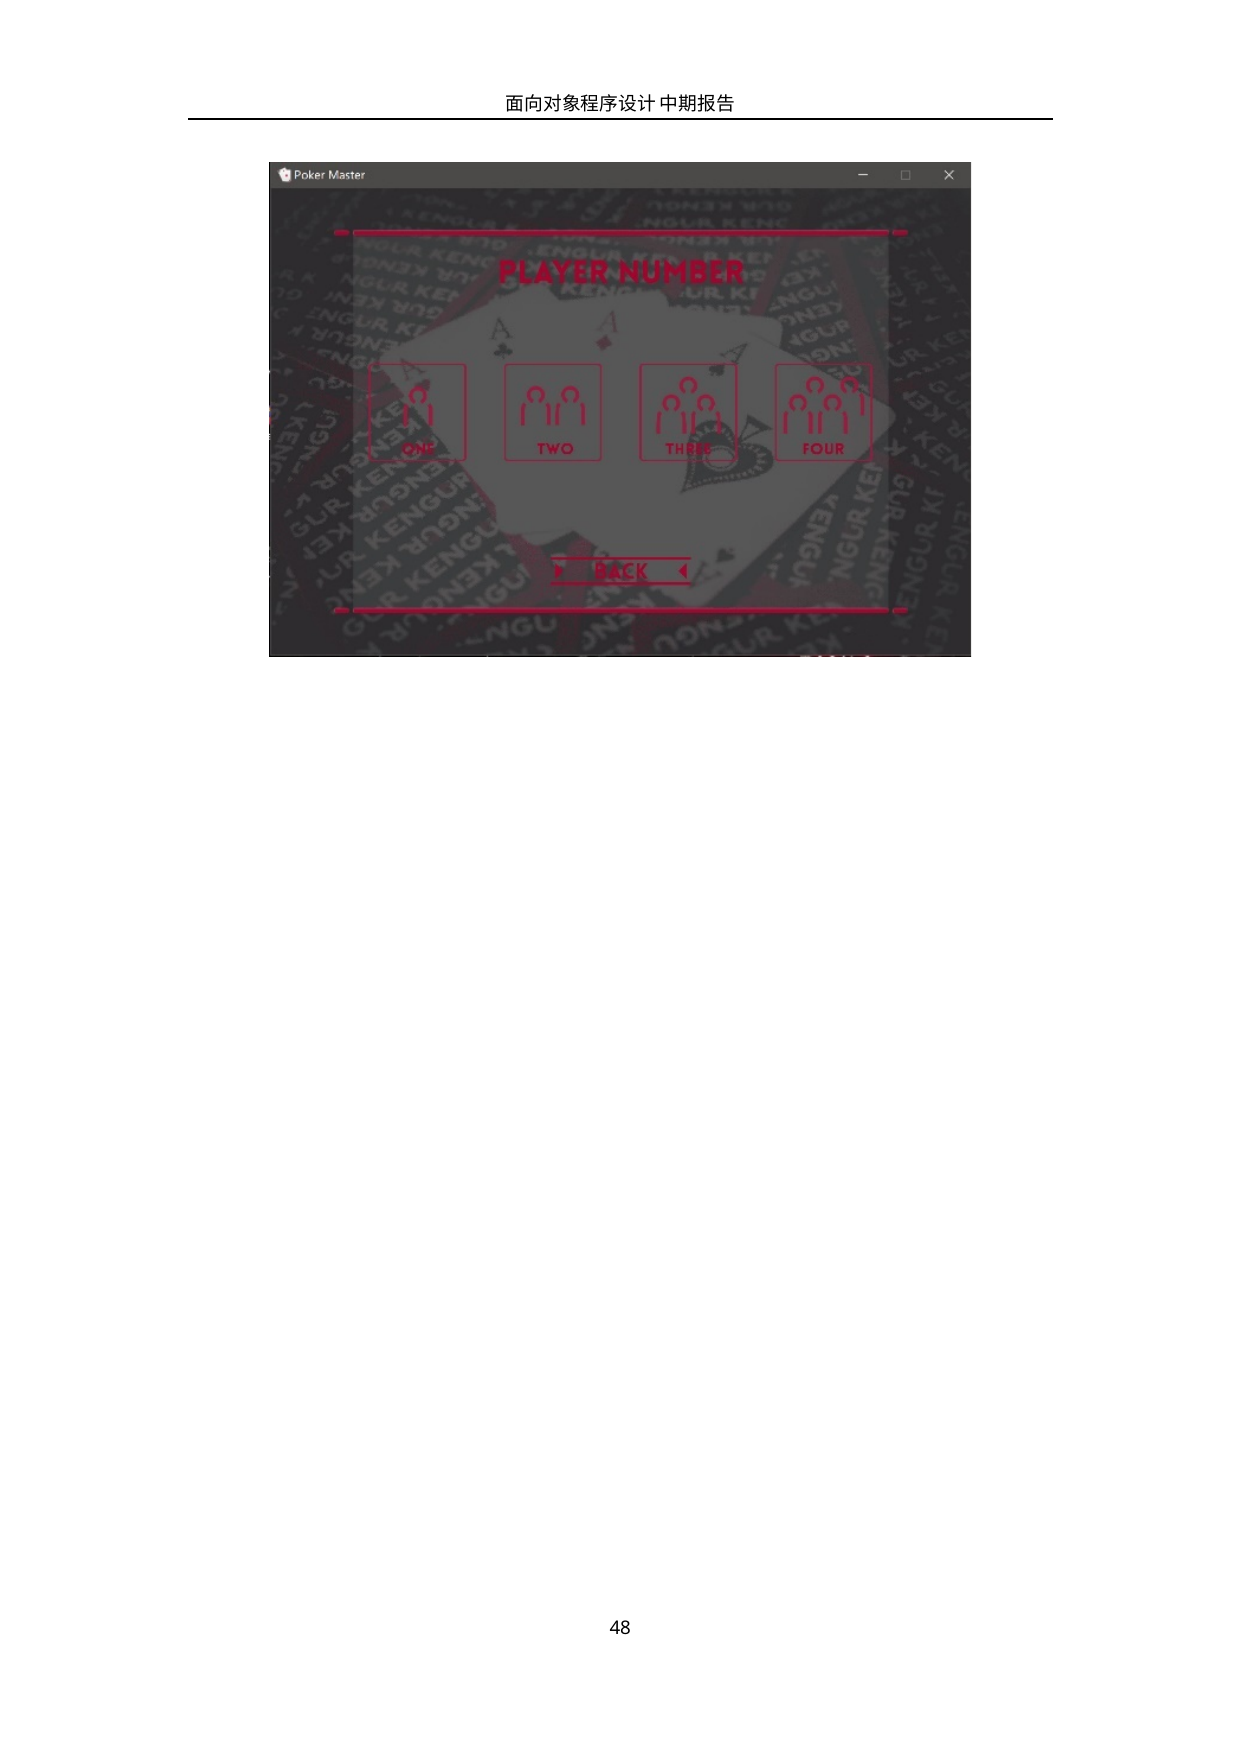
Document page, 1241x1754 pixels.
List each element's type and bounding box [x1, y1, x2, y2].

picture [269, 162, 972, 657]
